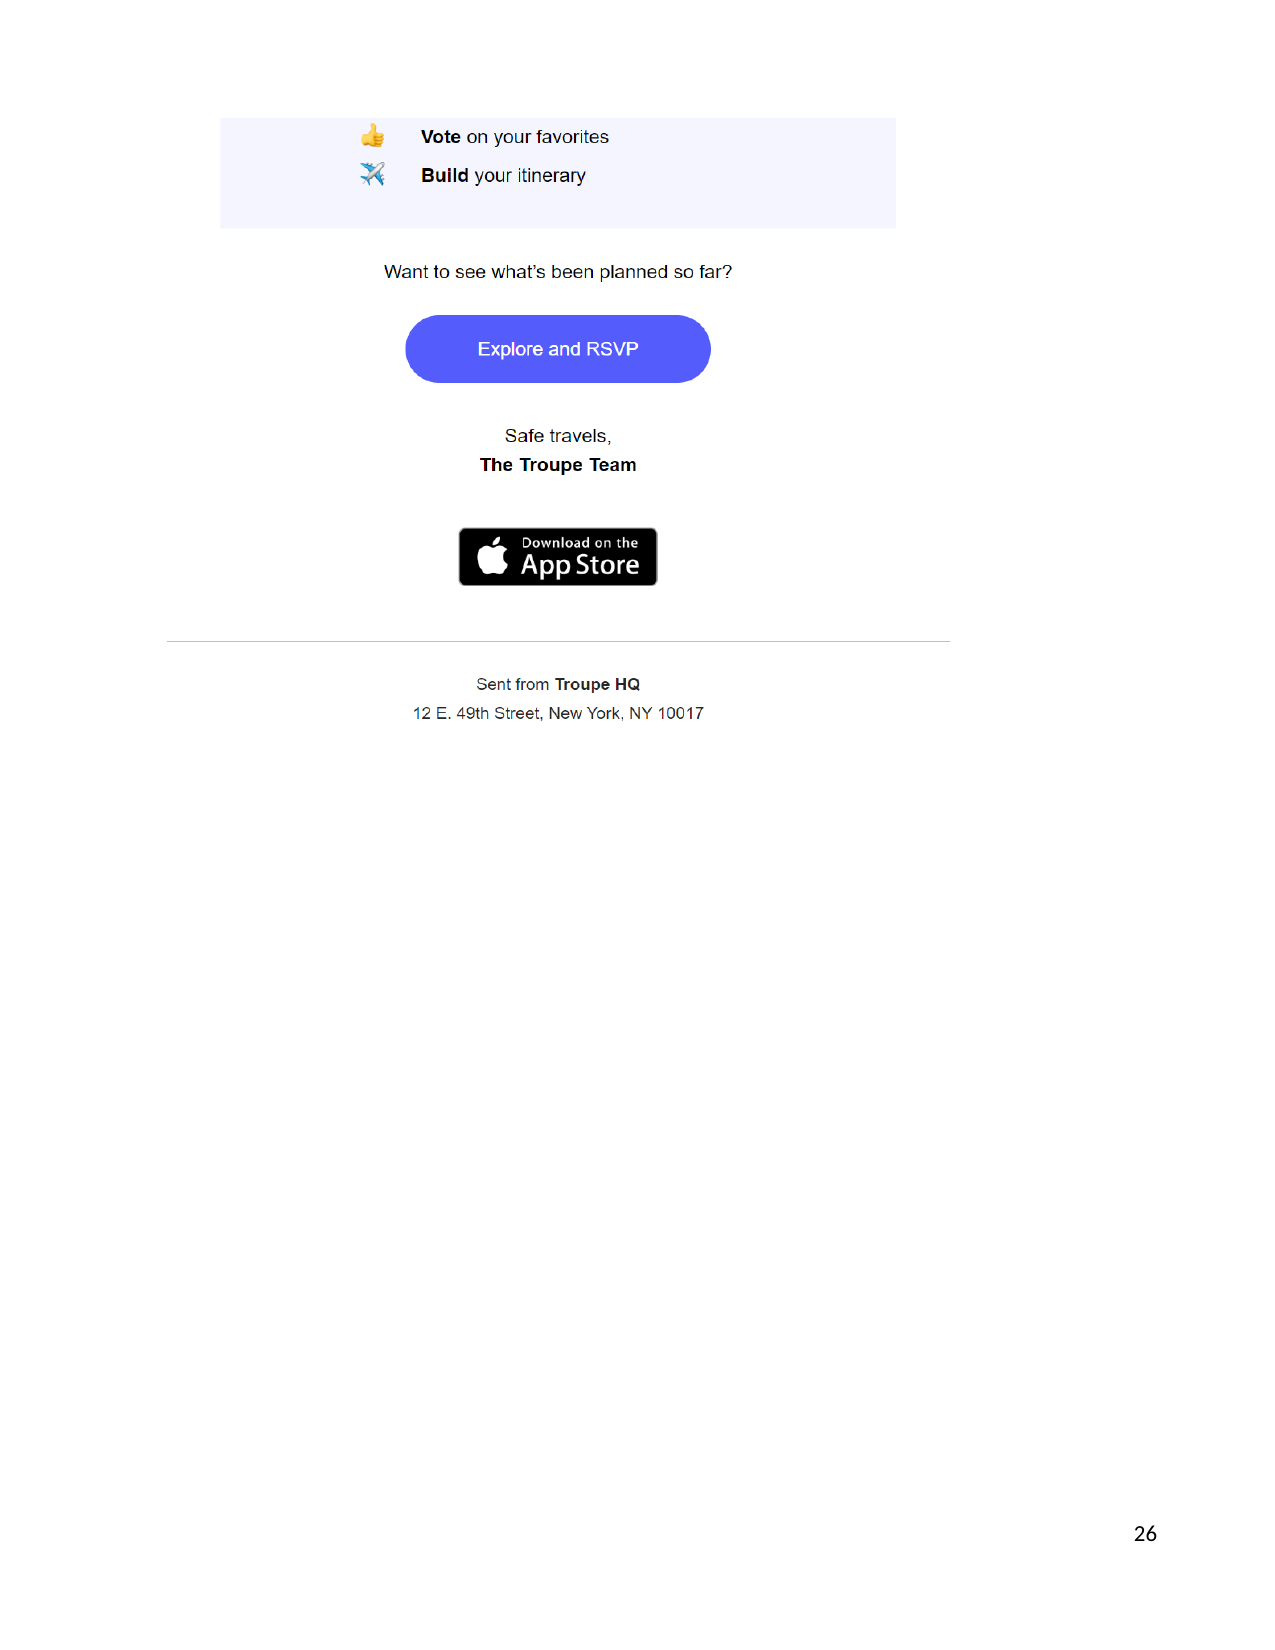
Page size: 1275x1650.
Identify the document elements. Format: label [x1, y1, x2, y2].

picture [118, 118, 1094, 733]
